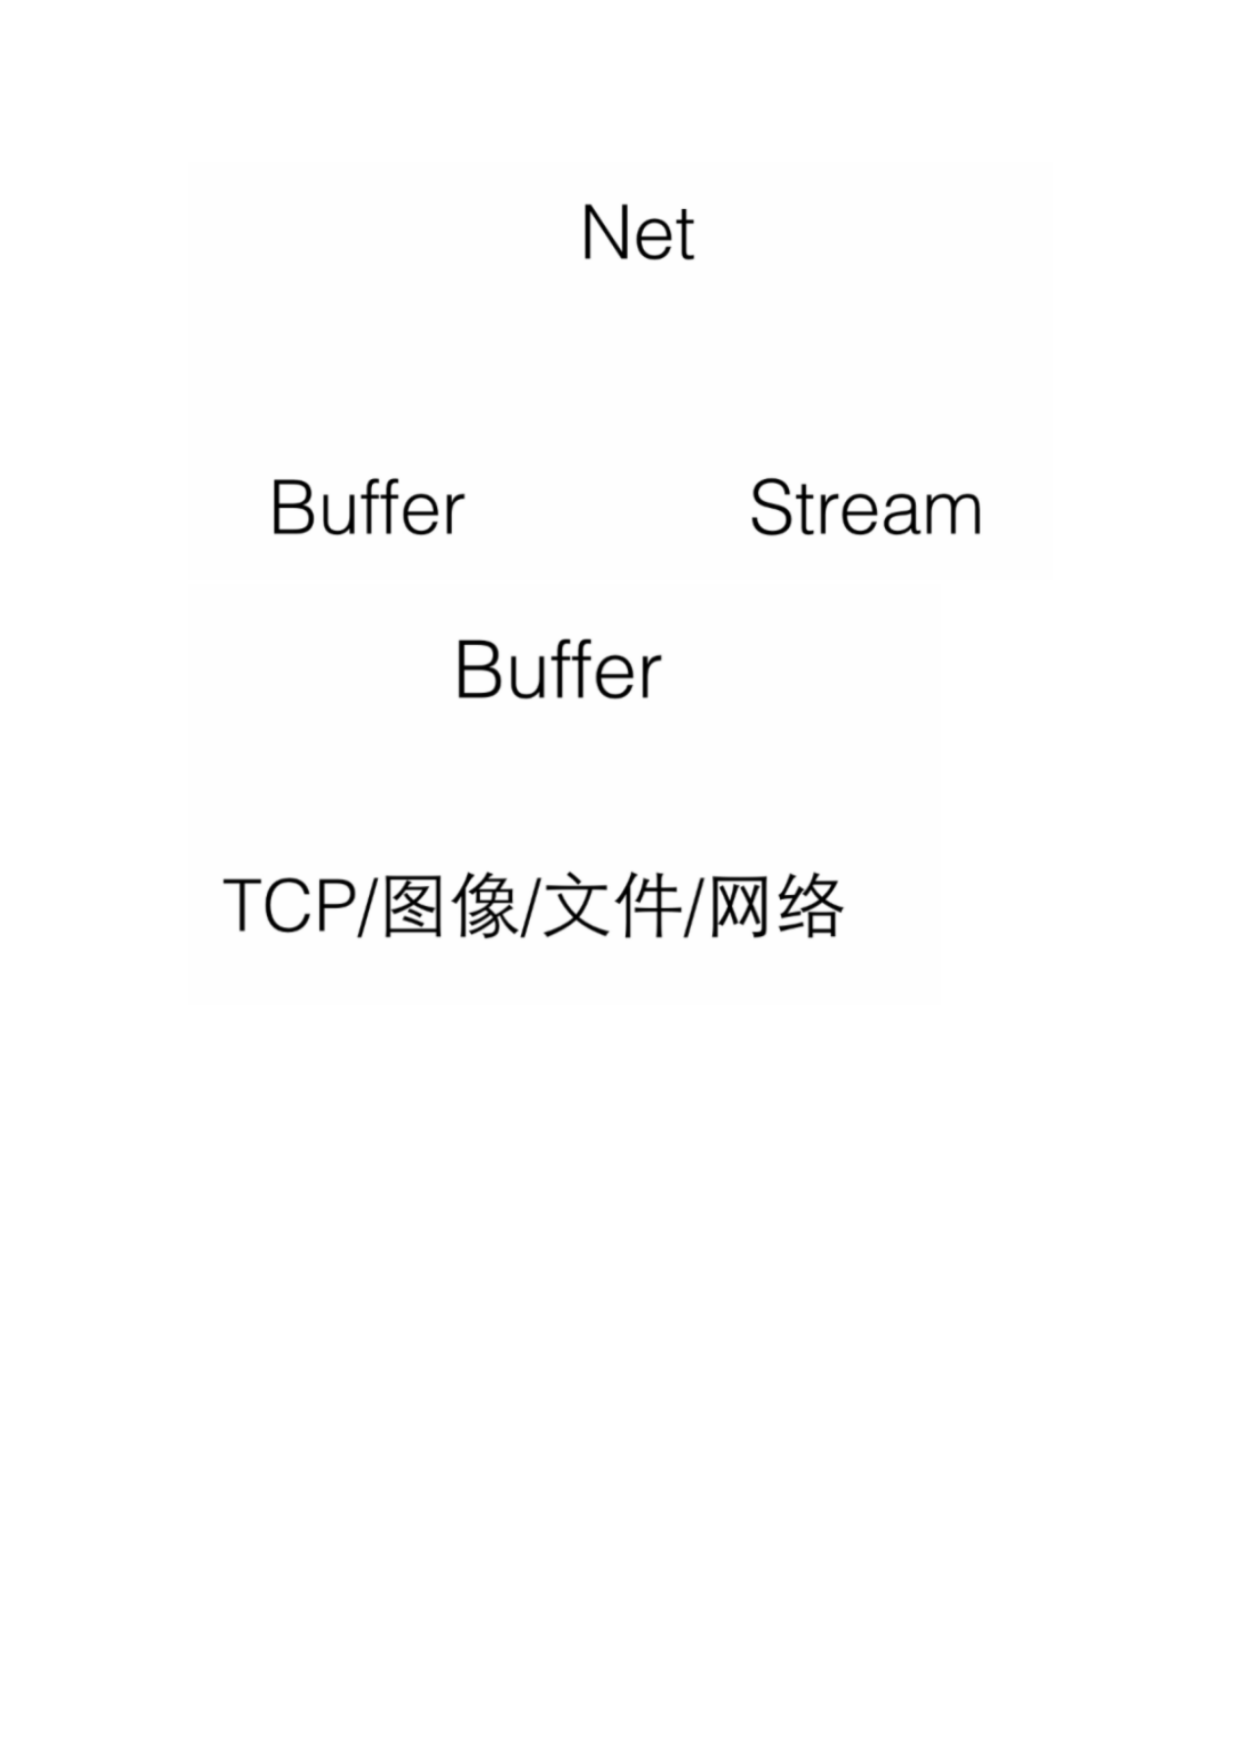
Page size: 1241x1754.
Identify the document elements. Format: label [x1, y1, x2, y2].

picture [187, 162, 1053, 580]
picture [187, 584, 942, 1005]
